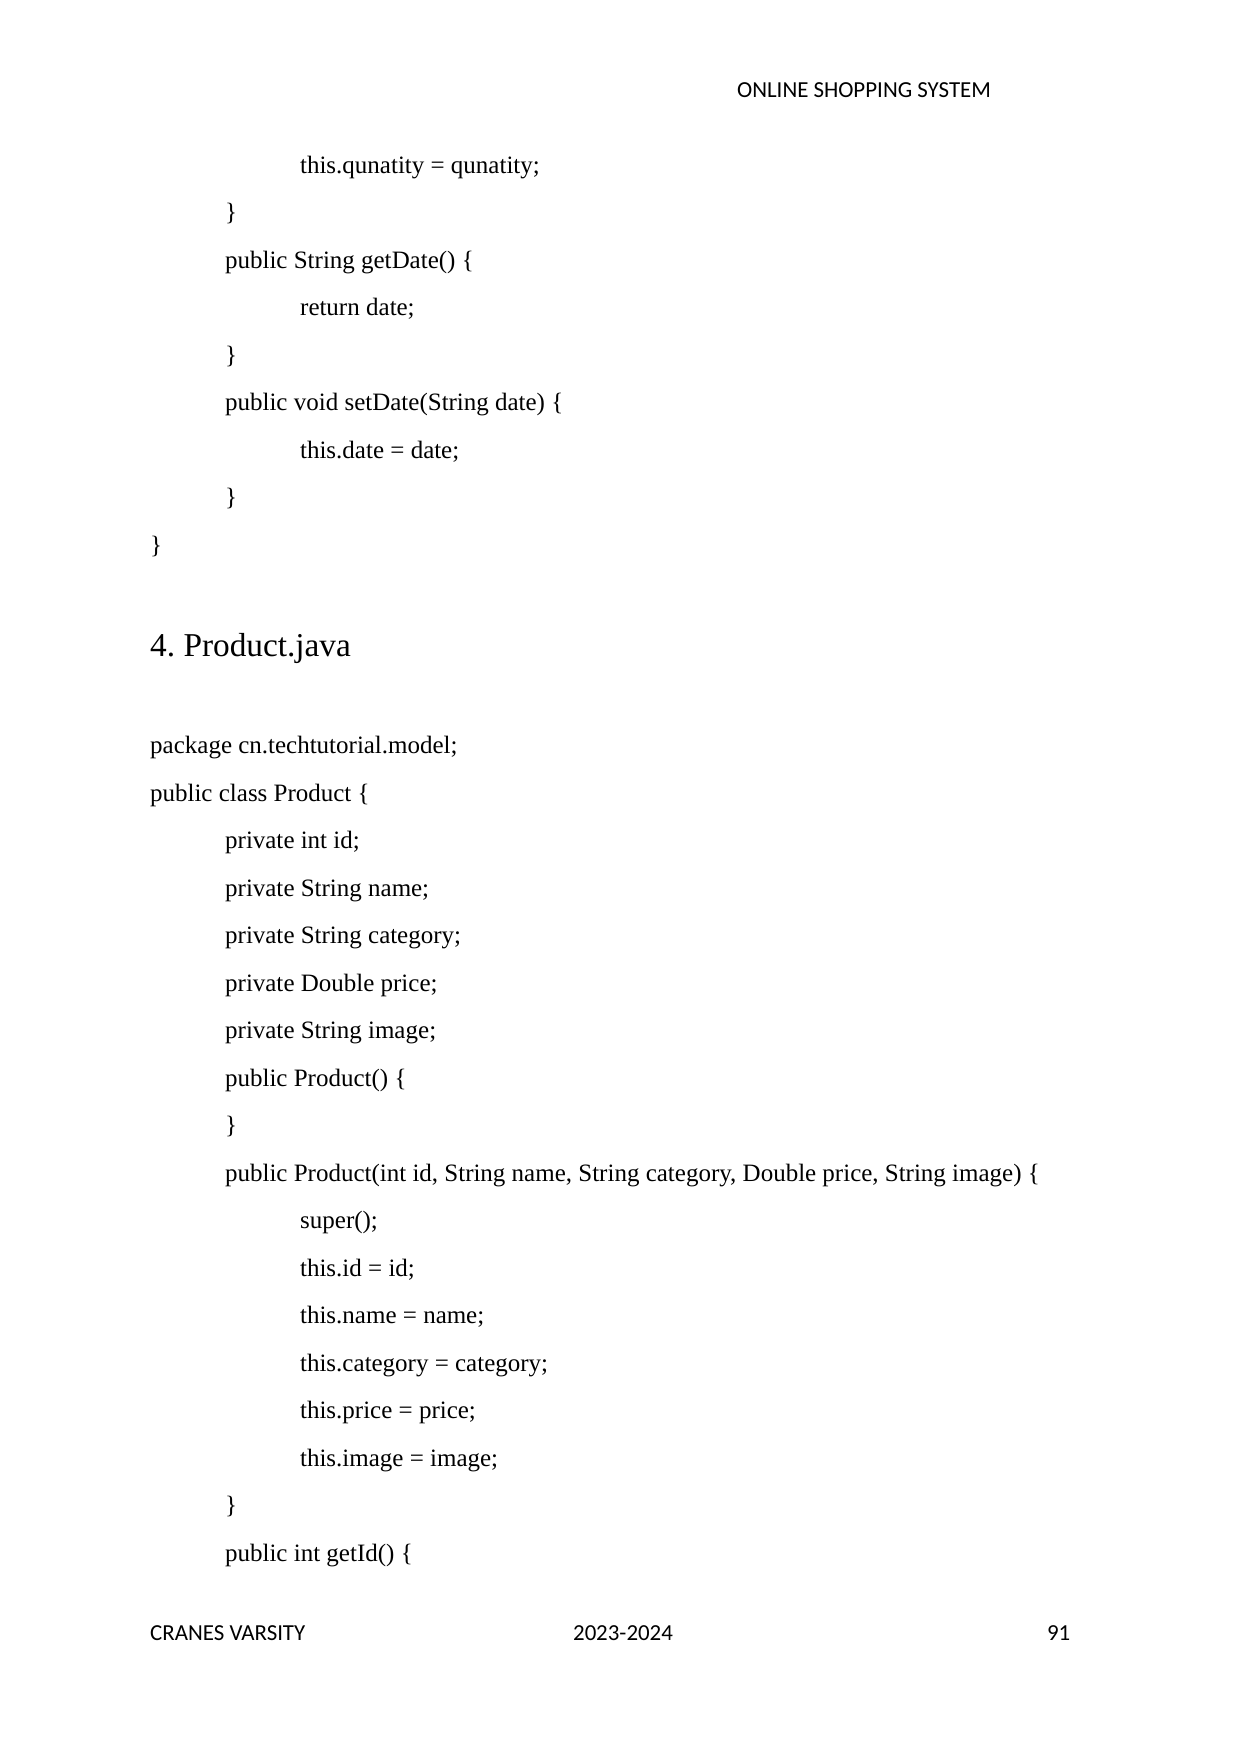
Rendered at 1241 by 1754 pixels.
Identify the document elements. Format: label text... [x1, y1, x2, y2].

text public Product(int id, String name, String category, Double price, String image) { [150, 1158, 1098, 1187]
text this.name = name; [150, 1300, 1098, 1329]
text } [150, 530, 1098, 559]
text this.category = category; [150, 1348, 1098, 1377]
text private String name; [150, 873, 1098, 902]
text } [150, 482, 1098, 511]
text package cn.techtutorial.model; [150, 730, 1098, 759]
text } [150, 197, 1098, 226]
text this.image = image; [150, 1443, 1098, 1472]
text } [150, 1490, 1098, 1519]
text this.qunatity = qunatity; [150, 150, 1098, 179]
text private String image; [150, 1015, 1098, 1044]
text public void setDate(String date) { [150, 387, 1098, 416]
text } [150, 340, 1098, 369]
text this.date = date; [150, 435, 1098, 464]
text this.price = price; [150, 1395, 1098, 1424]
text private int id; [150, 825, 1098, 854]
text return date; [150, 292, 1098, 321]
text private Double price; [150, 968, 1098, 997]
text this.id = id; [150, 1253, 1098, 1282]
text public int getId() { [150, 1538, 1098, 1567]
text public Product() { [150, 1063, 1098, 1092]
text 4. Product.java [150, 625, 1098, 663]
text super(); [150, 1205, 1098, 1234]
text private String category; [150, 920, 1098, 949]
text } [150, 1110, 1098, 1139]
text public class Product { [150, 778, 1098, 807]
text public String getDate() { [150, 245, 1098, 274]
